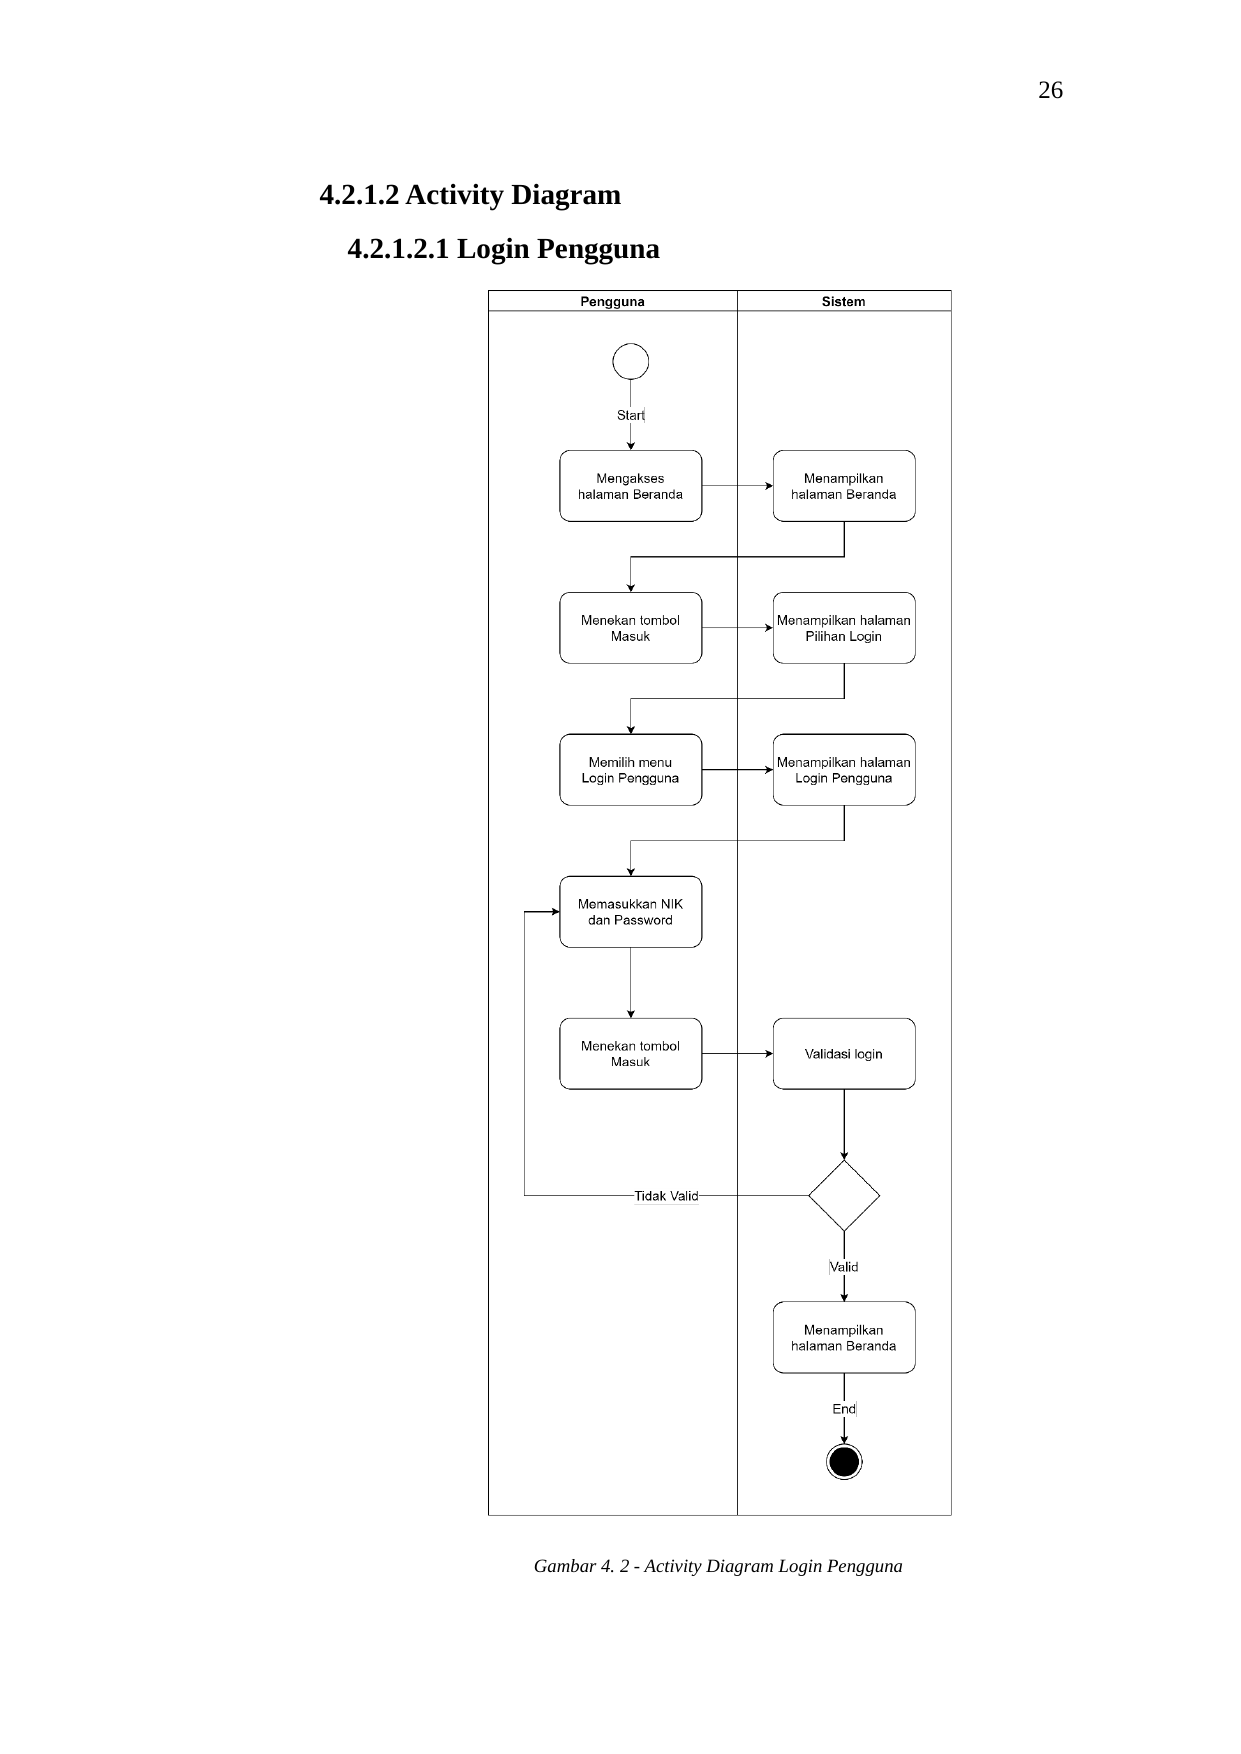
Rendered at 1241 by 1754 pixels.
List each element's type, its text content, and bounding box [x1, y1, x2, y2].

picture [479, 282, 959, 1524]
subtitle 4.2.1.2 Activity Diagram [319, 177, 1063, 211]
subtitle 4.2.1.2.1 Login Pengguna [347, 232, 1063, 265]
text Gambar 4. 2 - Activity Diagram Login Pengguna [376, 1554, 1063, 1576]
